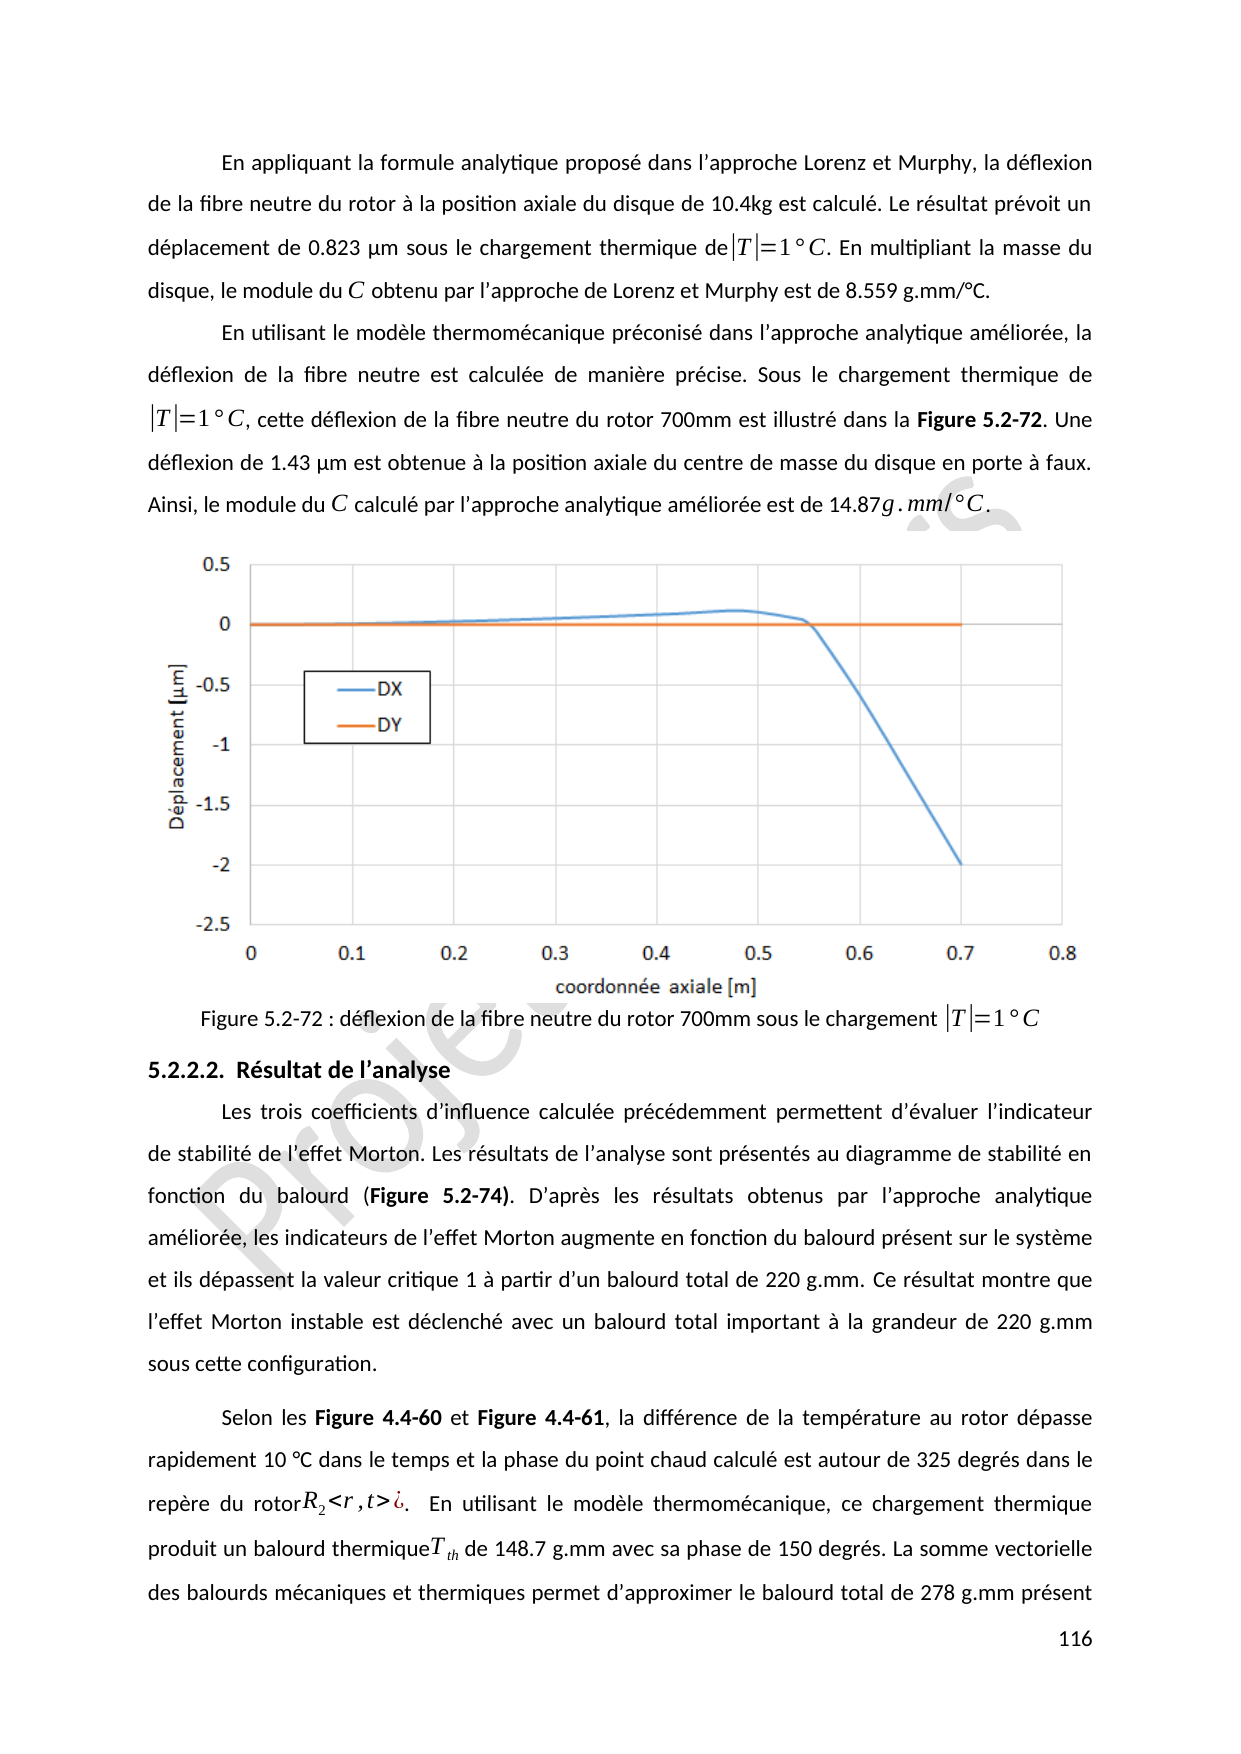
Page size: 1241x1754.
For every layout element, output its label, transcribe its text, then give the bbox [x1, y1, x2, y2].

subtitle Résultat de l’analyse [148, 1054, 1093, 1084]
picture [149, 531, 1092, 1003]
text En appliquant la formule analytique proposé dans l’approche Lorenz et Murphy, la déflexion de la fibre neutre du rotor à la position axiale du disque de 10.4kg est calculé. Le résultat prévoit un déplacement de 0.823 µm sous le chargement thermique de. En multipliant la masse du disque, le module du obtenu par l’approche de Lorenz et Murphy est de 8.559 g.mm/°C. [148, 148, 1093, 304]
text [148, 1403, 1093, 1606]
